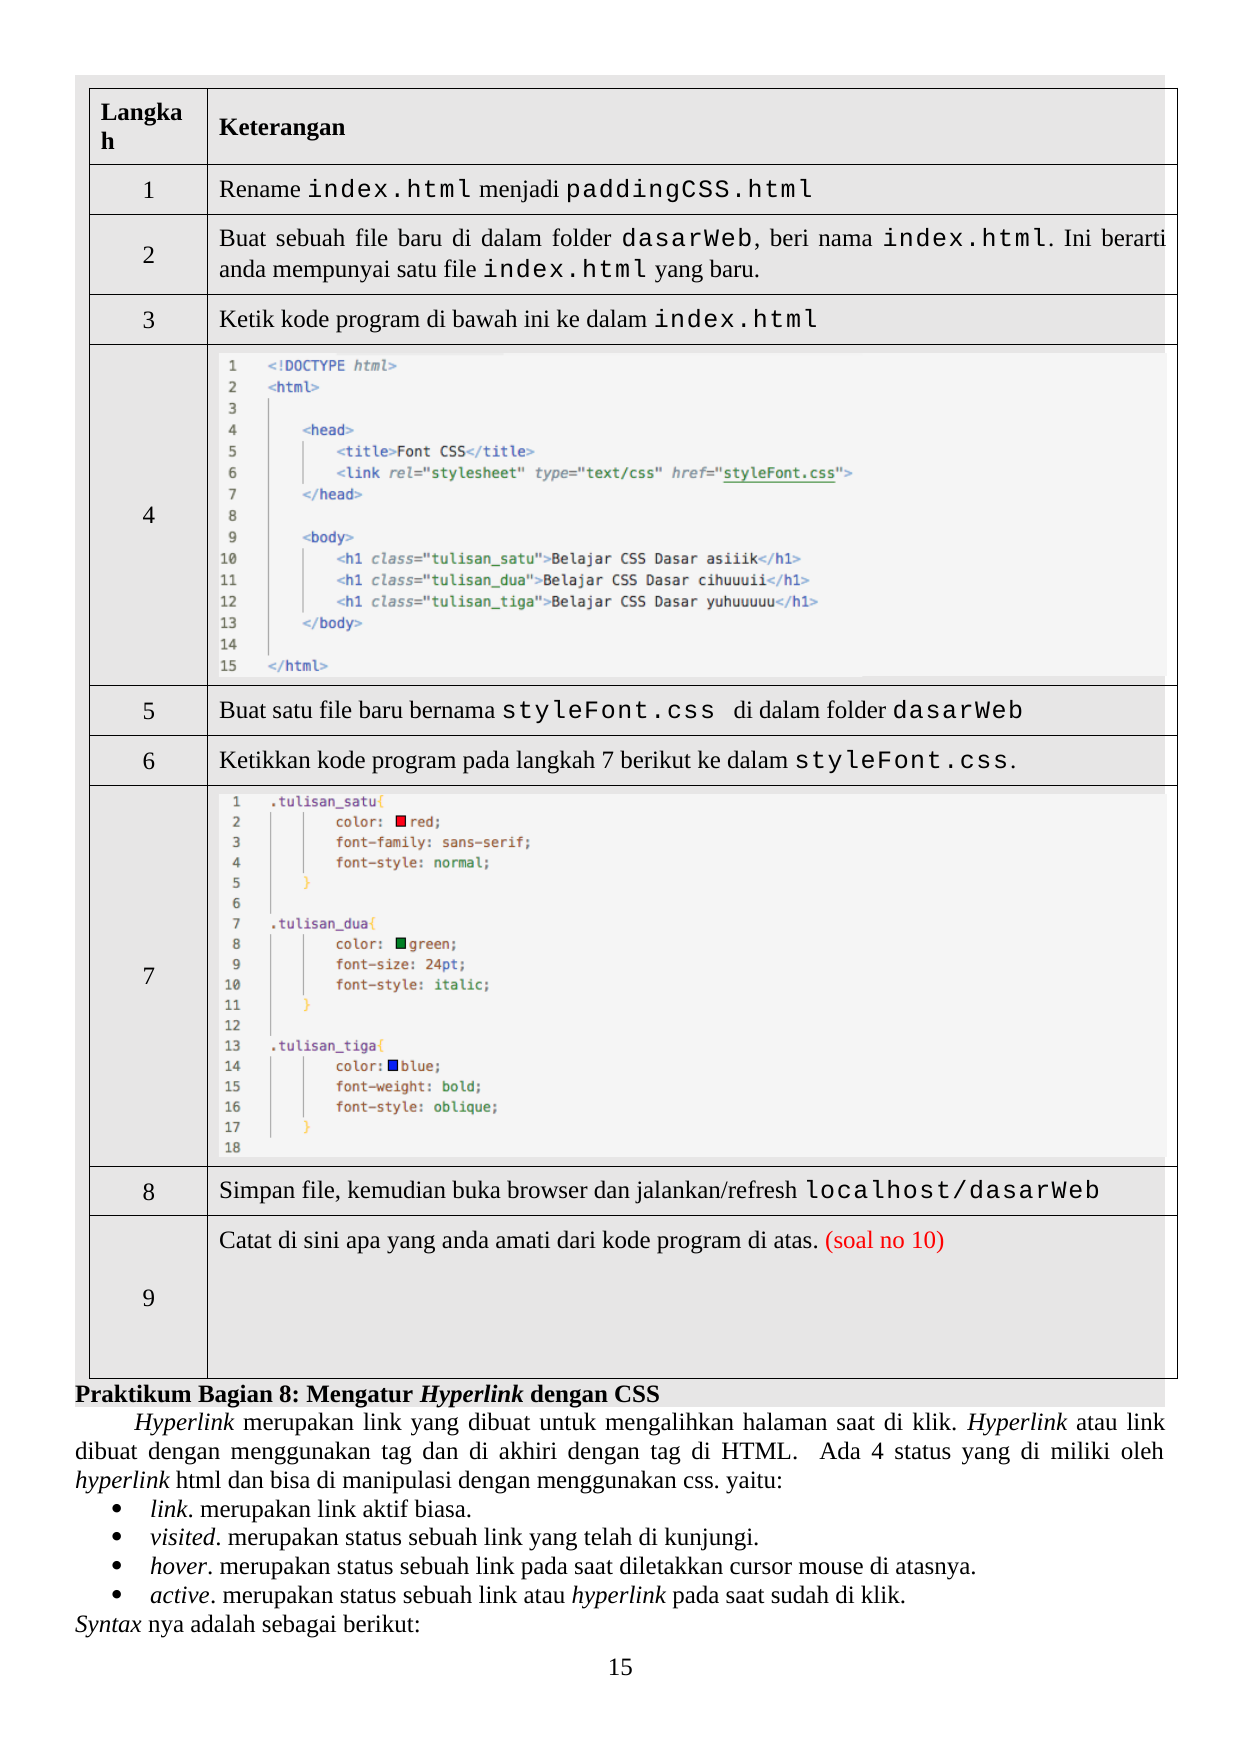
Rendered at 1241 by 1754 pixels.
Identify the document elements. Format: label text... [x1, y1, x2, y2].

table_cell 6 [90, 736, 207, 784]
table_cell Ketik kode program di bawah ini ke dalam index.html [208, 295, 1177, 343]
list visited. merupakan status sebuah link yang telah di kunjungi. [112, 1522, 1165, 1551]
table_cell Buat sebuah file baru di dalam folder dasarWeb, beri nama index.html. Ini berarti anda mempunyai satu file index.html yang baru. [208, 215, 1177, 294]
table_cell [208, 345, 1177, 685]
list hover. merupakan status sebuah link pada saat diletakkan cursor mouse di atasnya. [112, 1551, 1165, 1580]
list link. merupakan link aktif biasa. [112, 1494, 1165, 1522]
table_cell Rename index.html menjadi paddingCSS.html [208, 165, 1177, 213]
text Hyperlink merupakan link yang dibuat untuk mengalihkan halaman saat di klik. Hyperlink atau link dibuat dengan menggunakan tag dan di akhiri dengan tag di HTML. Ada 4 status yang di miliki oleh hyperlink html dan bisa di manipulasi dengan menggunakan css. yaitu: [75, 1407, 1165, 1494]
table_cell Simpan file, kemudian buka browser dan jalankan/refresh localhost/dasarWeb [208, 1167, 1177, 1215]
text Praktikum Bagian 8: Mengatur Hyperlink dengan CSS [75, 75, 1165, 1407]
table_cell [208, 786, 1177, 1166]
table_cell 5 [90, 686, 207, 735]
table_cell 9 [90, 1216, 207, 1378]
table_header Langkah [90, 89, 207, 164]
table_cell 7 [90, 786, 207, 1166]
table_cell 4 [90, 345, 207, 685]
table_cell 3 [90, 295, 207, 343]
table_cell 8 [90, 1167, 207, 1215]
table_cell Catat di sini apa yang anda amati dari kode program di atas. (soal no 10) [208, 1216, 1177, 1378]
table_cell Ketikkan kode program pada langkah 7 berikut ke dalam styleFont.css. [208, 736, 1177, 784]
picture [218, 794, 602, 1157]
picture [218, 353, 863, 677]
text Syntax nya adalah sebagai berikut: [75, 1609, 1165, 1637]
table_cell 1 [90, 165, 207, 213]
table_cell 2 [90, 215, 207, 294]
table_cell Buat satu file baru bernama styleFont.css di dalam folder dasarWeb [208, 686, 1177, 735]
list active. merupakan status sebuah link atau hyperlink pada saat sudah di klik. [112, 1580, 1165, 1609]
table_header Keterangan [208, 89, 1177, 164]
